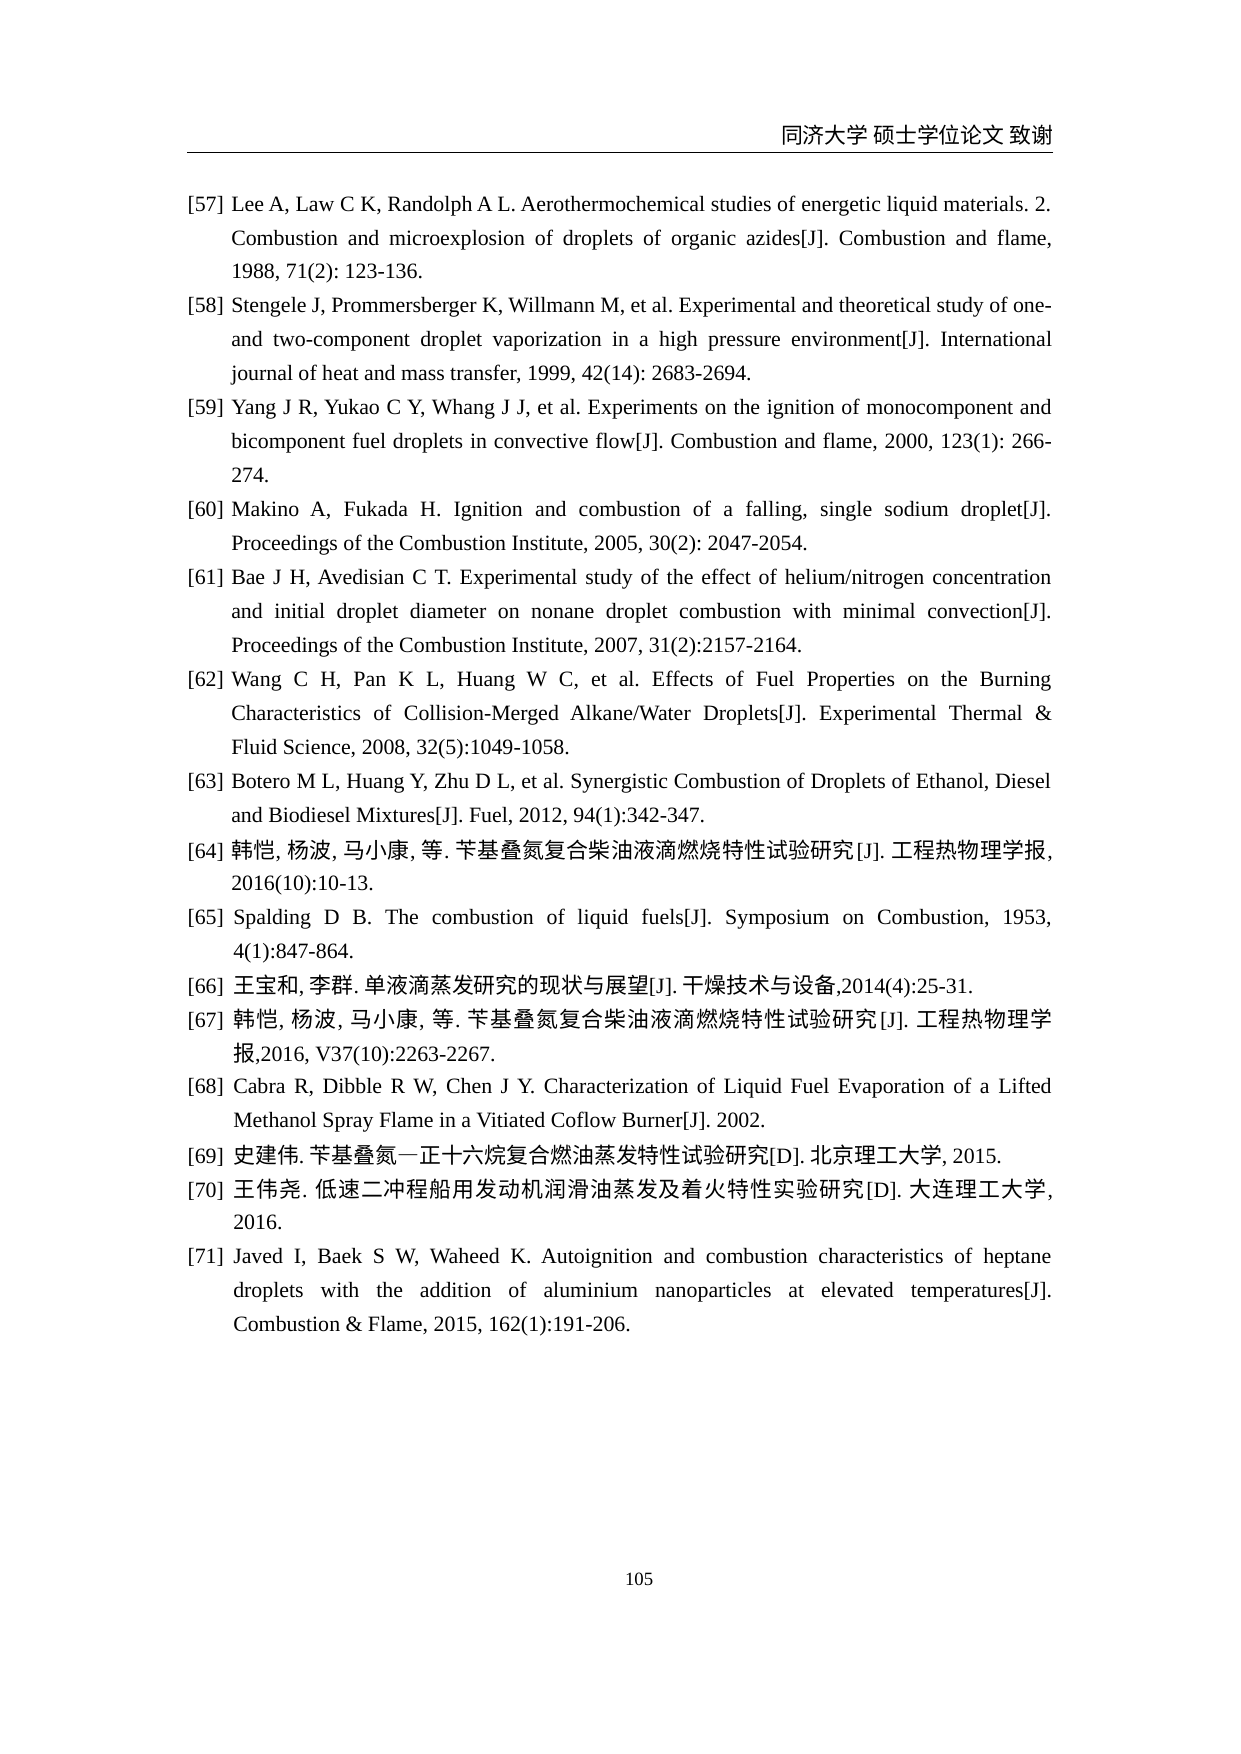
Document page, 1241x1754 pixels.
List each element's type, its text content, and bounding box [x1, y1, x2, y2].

text Makino A, Fukada H. Ignition and combustion of a falling, single sodium droplet[J]. Proceedings of the Combustion Institute, 2005, 30(2): 2047-2054. [187, 492, 1053, 560]
text 王伟尧. 低速二冲程船用发动机润滑油蒸发及着火特性实验研究[D]. 大连理工大学, 2016. [187, 1171, 1053, 1239]
text Spalding D B. The combustion of liquid fuels[J]. Symposium on Combustion, 1953, 4(1):847-864. [187, 899, 1053, 967]
text Bae J H, Avedisian C T. Experimental study of the effect of helium/nitrogen concentration and initial droplet diameter on nonane droplet combustion with minimal convection[J]. Proceedings of the Combustion Institute, 2007, 31(2):2157-2164. [187, 560, 1053, 662]
text Javed I, Baek S W, Waheed K. Autoignition and combustion characteristics of heptane droplets with the addition of aluminium nanoparticles at elevated temperatures[J]. Combustion & Flame, 2015, 162(1):191-206. [187, 1239, 1053, 1341]
text Lee A, Law C K, Randolph A L. Aerothermochemical studies of energetic liquid materials. 2. Combustion and microexplosion of droplets of organic azides[J]. Combustion and flame, 1988, 71(2): 123-136. [187, 186, 1053, 288]
text 韩恺, 杨波, 马小康, 等. 苄基叠氮复合柴油液滴燃烧特性试验研究[J]. 工程热物理学报, 2016(10):10-13. [187, 831, 1053, 899]
text 王宝和, 李群. 单液滴蒸发研究的现状与展望[J]. 干燥技术与设备,2014(4):25-31. [187, 967, 1053, 1001]
text Wang C H, Pan K L, Huang W C, et al. Effects of Fuel Properties on the Burning Characteristics of Collision-Merged Alkane/Water Droplets[J]. Experimental Thermal & Fluid Science, 2008, 32(5):1049-1058. [187, 662, 1053, 763]
text Yang J R, Yukao C Y, Whang J J, et al. Experiments on the ignition of monocomponent and bicomponent fuel droplets in convective flow[J]. Combustion and flame, 2000, 123(1): 266-274. [187, 390, 1053, 492]
text 史建伟. 苄基叠氮—正十六烷复合燃油蒸发特性试验研究[D]. 北京理工大学, 2015. [187, 1137, 1053, 1171]
text Cabra R, Dibble R W, Chen J Y. Characterization of Liquid Fuel Evaporation of a Lifted Methanol Spray Flame in a Vitiated Coflow Burner[J]. 2002. [187, 1069, 1053, 1137]
text Stengele J, Prommersberger K, Willmann M, et al. Experimental and theoretical study of one-and two-component droplet vaporization in a high pressure environment[J]. International journal of heat and mass transfer, 1999, 42(14): 2683-2694. [187, 288, 1053, 390]
text 韩恺, 杨波, 马小康, 等. 苄基叠氮复合柴油液滴燃烧特性试验研究[J]. 工程热物理学报,2016, V37(10):2263-2267. [187, 1001, 1053, 1069]
text Botero M L, Huang Y, Zhu D L, et al. Synergistic Combustion of Droplets of Ethanol, Diesel and Biodiesel Mixtures[J]. Fuel, 2012, 94(1):342-347. [187, 763, 1053, 831]
